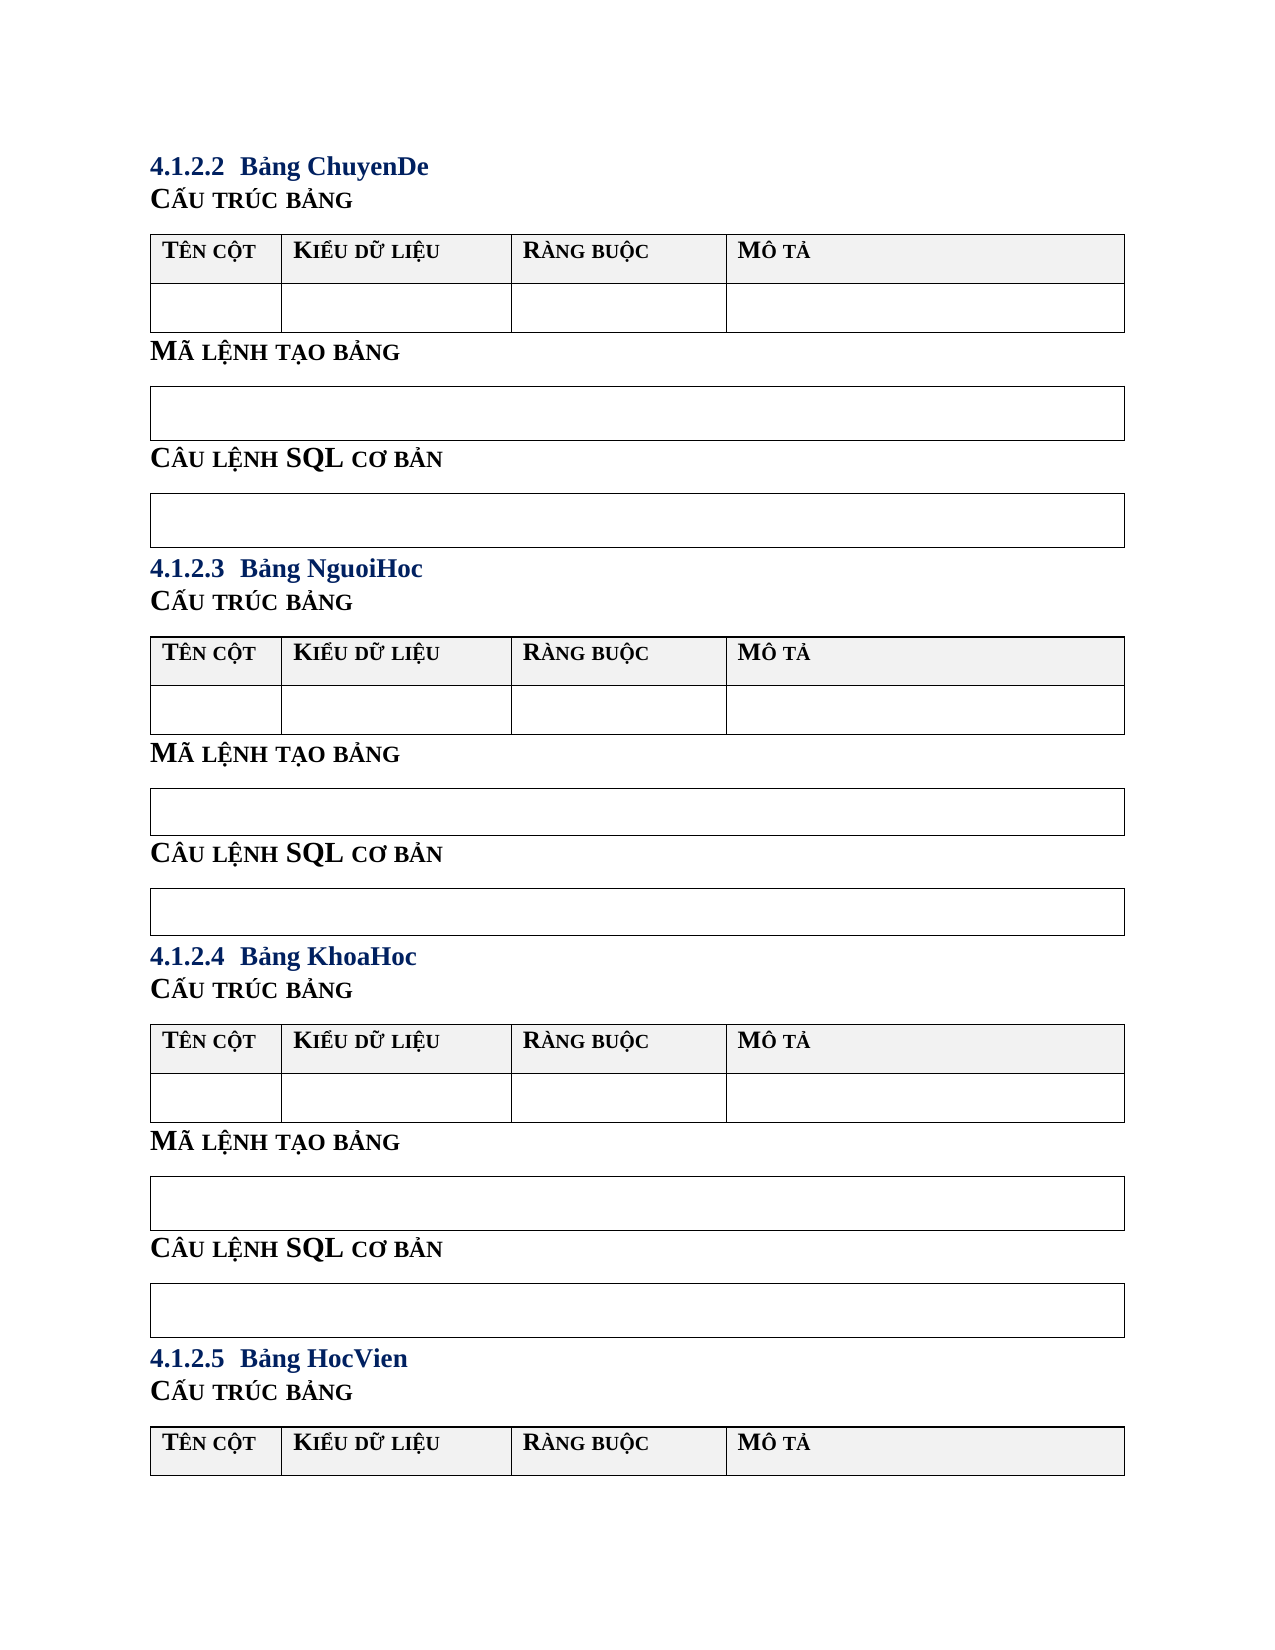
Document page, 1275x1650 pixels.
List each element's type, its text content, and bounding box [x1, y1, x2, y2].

table_header Mô tả [727, 638, 1124, 685]
text Câu lệnh SQL cơ bản [150, 836, 1125, 869]
table_header Mô tả [727, 235, 1124, 283]
text Mã lệnh tạo bảng [150, 333, 1125, 366]
table_header [151, 1284, 1124, 1337]
text Cấu trúc bảng [150, 971, 1125, 1005]
text Mã lệnh tạo bảng [150, 735, 1125, 769]
table_cell [512, 686, 726, 734]
table_header Mô tả [727, 1428, 1124, 1475]
table_header Tên cột [151, 1428, 281, 1475]
table_header Kiểu dữ liệu [282, 1428, 511, 1475]
table_header Ràng buộc [512, 235, 726, 283]
table_header [151, 494, 1124, 547]
text Câu lệnh SQL cơ bản [150, 441, 1125, 474]
table_header Ràng buộc [512, 1428, 726, 1475]
table_header Ràng buộc [512, 1025, 726, 1073]
text Câu lệnh SQL cơ bản [150, 1231, 1125, 1264]
table_cell [727, 1074, 1124, 1122]
table_header Kiểu dữ liệu [282, 638, 511, 685]
table_header Mô tả [727, 1025, 1124, 1073]
text Mã lệnh tạo bảng [150, 1123, 1125, 1156]
subtitle Bảng ChuyenDe [150, 150, 1125, 181]
table_cell [151, 686, 281, 734]
text Cấu trúc bảng [150, 181, 1125, 215]
table_header [151, 889, 1124, 935]
table_header [151, 387, 1124, 439]
table_cell [151, 284, 281, 332]
subtitle Bảng KhoaHoc [150, 940, 1125, 971]
table_cell [727, 284, 1124, 332]
subtitle Bảng HocVien [150, 1342, 1125, 1373]
table_header Tên cột [151, 638, 281, 685]
table_header Ràng buộc [512, 638, 726, 685]
table_header Tên cột [151, 1025, 281, 1073]
table_cell [282, 1074, 511, 1122]
table_header [151, 1177, 1124, 1229]
table_cell [727, 686, 1124, 734]
table_cell [151, 1074, 281, 1122]
table_header Tên cột [151, 235, 281, 283]
table_header Kiểu dữ liệu [282, 1025, 511, 1073]
table_header [151, 789, 1124, 834]
table_cell [512, 284, 726, 332]
text Cấu trúc bảng [150, 1373, 1125, 1407]
subtitle Bảng NguoiHoc [150, 552, 1125, 583]
table_cell [282, 686, 511, 734]
table_header Kiểu dữ liệu [282, 235, 511, 283]
table_cell [282, 284, 511, 332]
text Cấu trúc bảng [150, 583, 1125, 617]
table_cell [512, 1074, 726, 1122]
